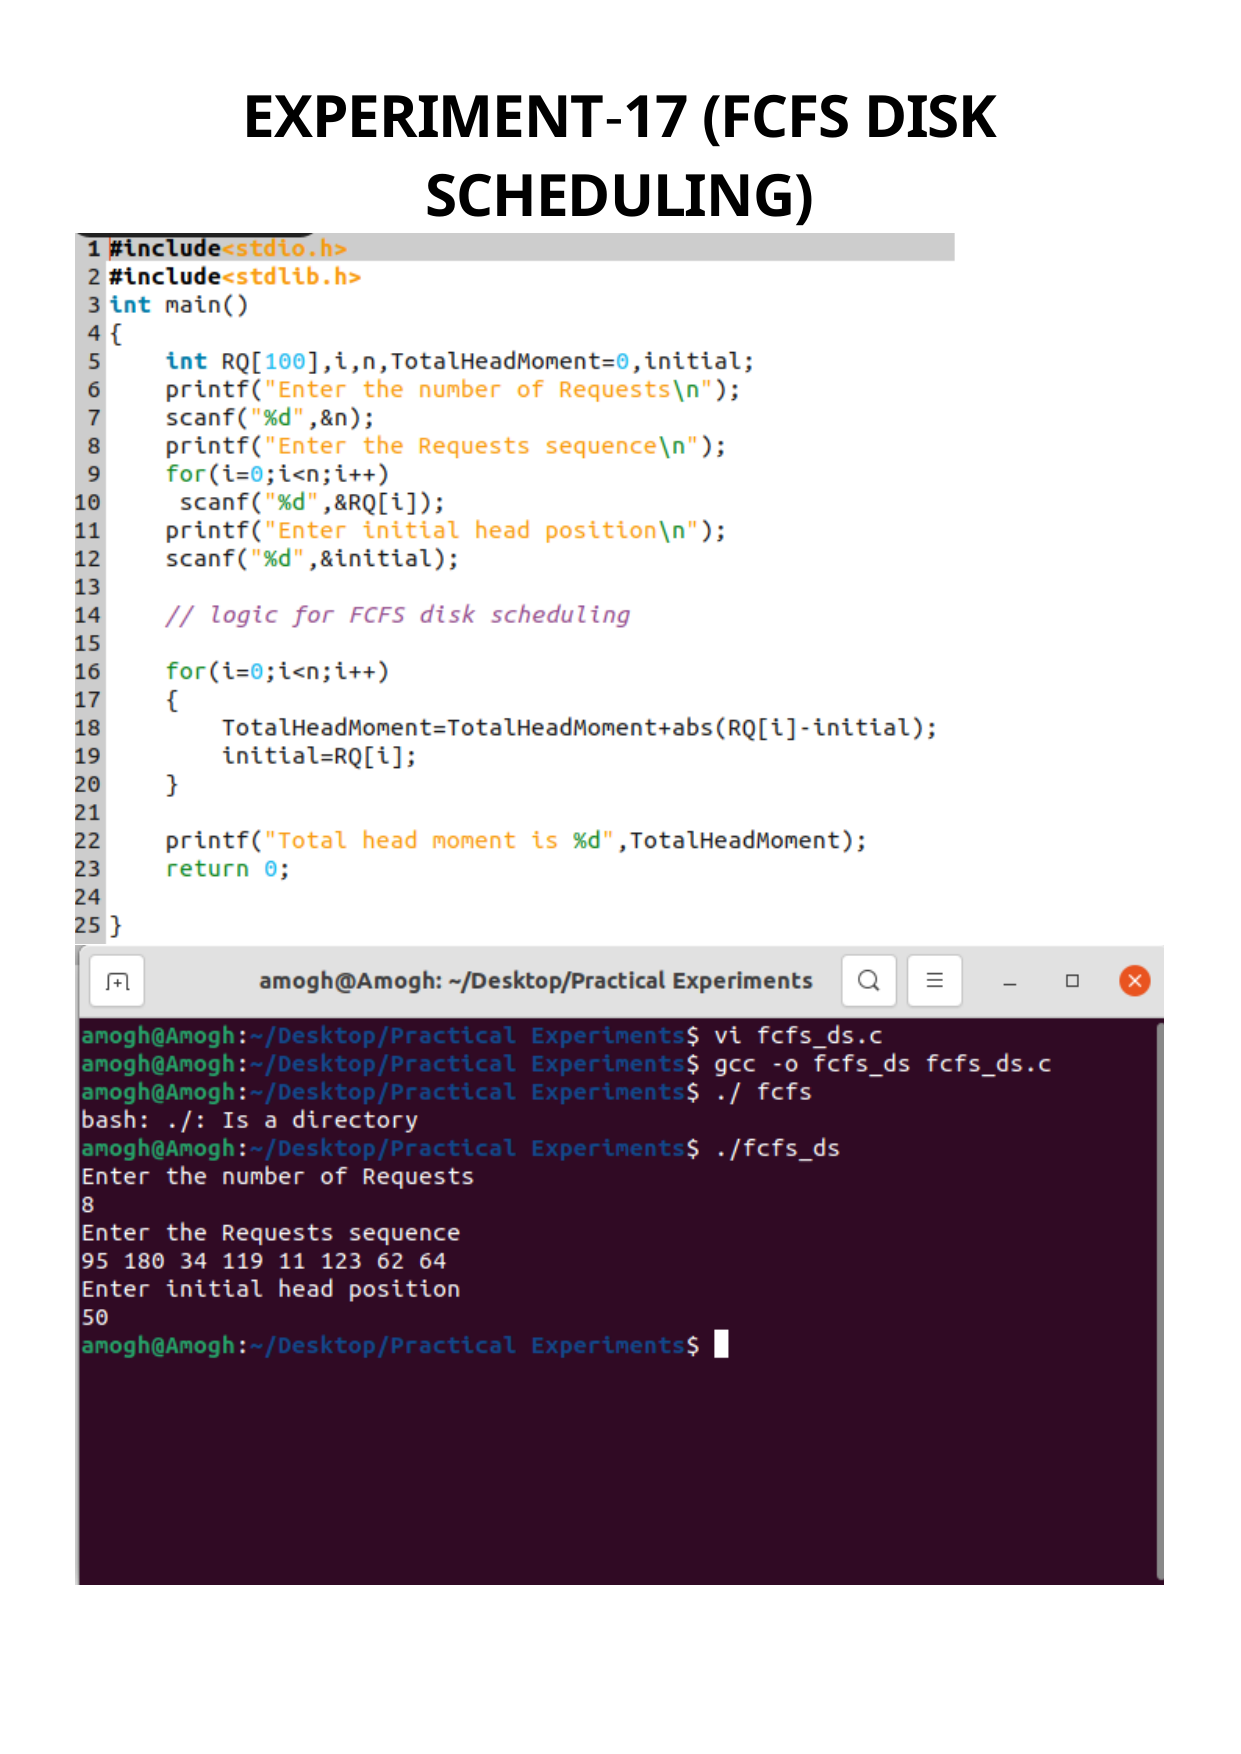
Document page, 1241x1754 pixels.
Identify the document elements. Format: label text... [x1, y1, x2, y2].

title EXPERIMENT-17 (FCFS DISK SCHEDULING) [75, 75, 1165, 234]
picture [75, 945, 1164, 1585]
picture [75, 233, 955, 944]
